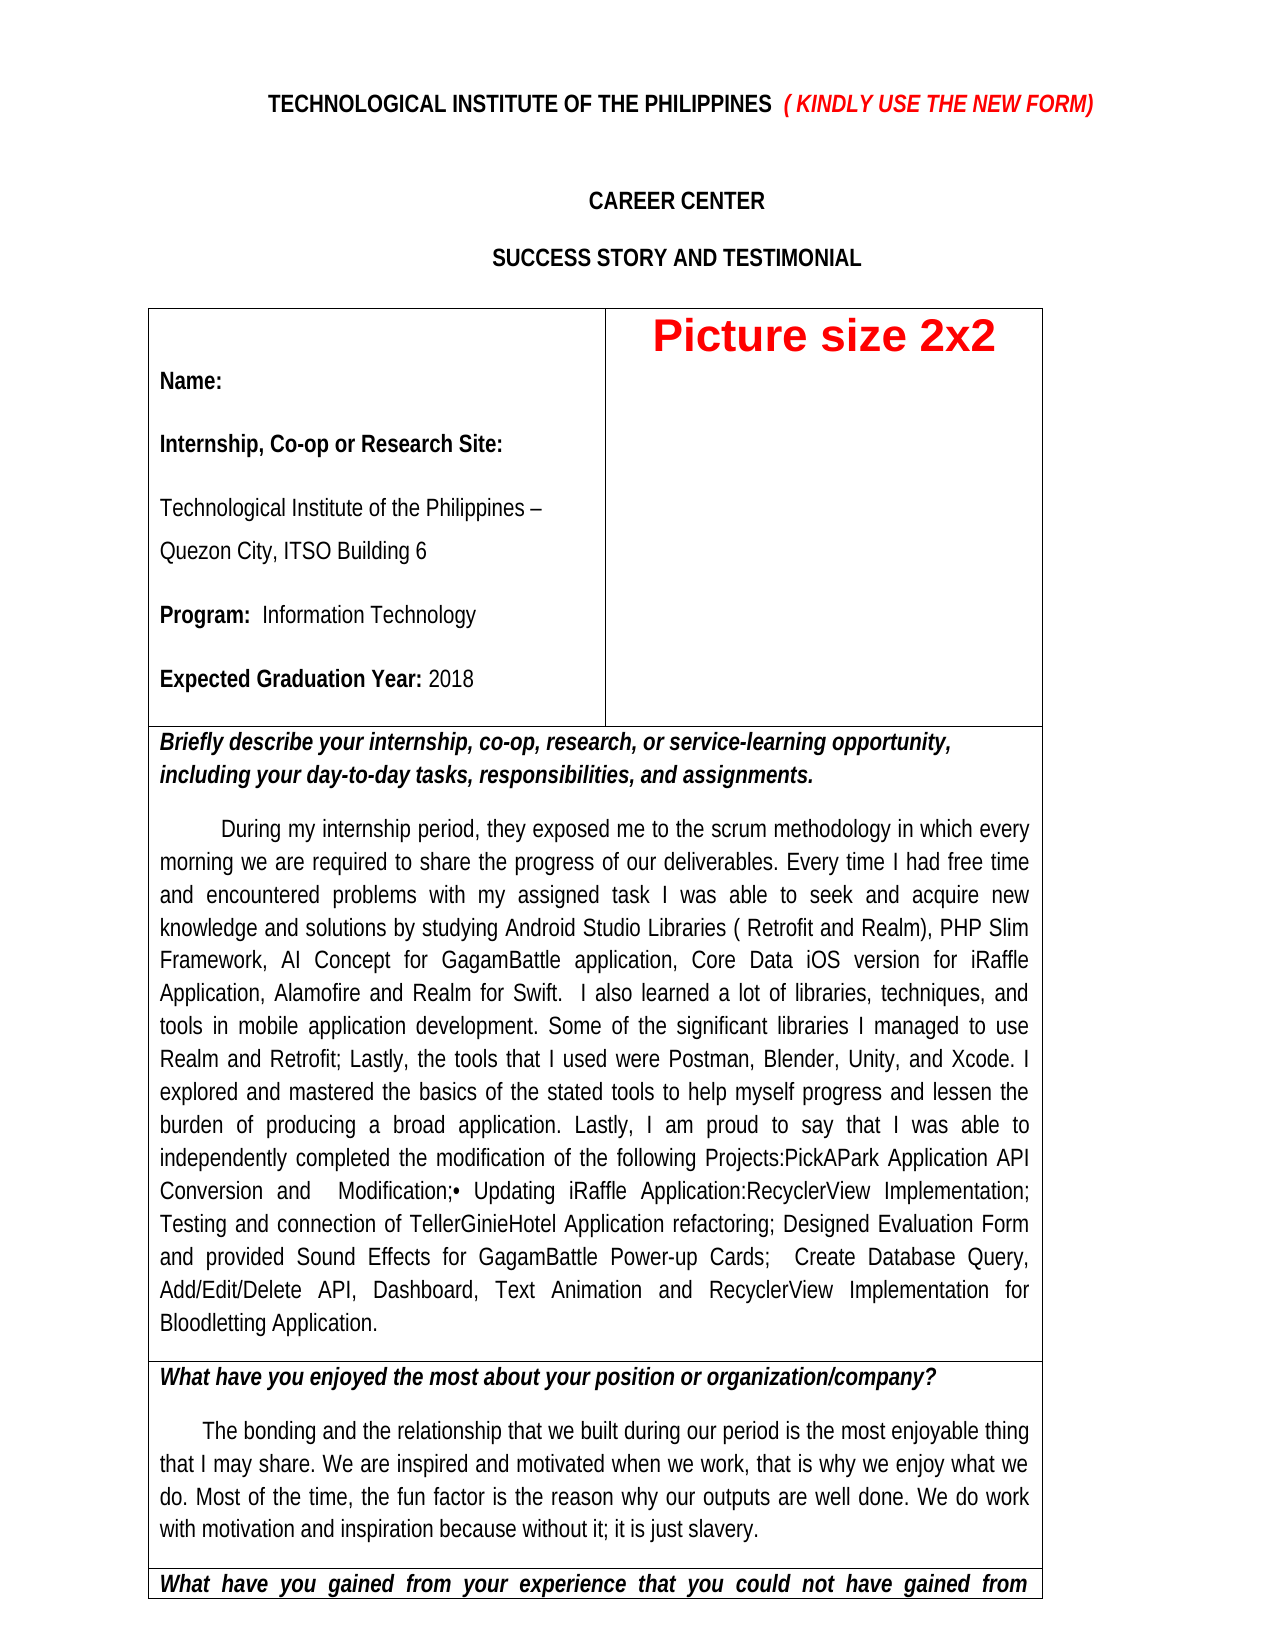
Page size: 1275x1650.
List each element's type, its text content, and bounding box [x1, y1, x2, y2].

text SUCCESS STORY AND TESTIMONIAL [148, 243, 1206, 272]
table_cell Briefly describe your internship, co-op, research, or service-learning opportunity, including your day-to-day tasks, responsibilities, and assignments. During my internship period, they exposed me to the scrum methodology in which every morning we are required to share the progress of our deliverables. Every time I had free time and encountered problems with my assigned task I was able to seek and acquire new knowledge and solutions by studying Android Studio Libraries ( Retrofit and Realm), PHP Slim Framework, AI Concept for GagamBattle application, Core Data iOS version for iRaffle Application, Alamofire and Realm for Swift. I also learned a lot of libraries, techniques, and tools in mobile application development. Some of the significant libraries I managed to use Realm and Retrofit; Lastly, the tools that I used were Postman, Blender, Unity, and Xcode. I explored and mastered the basics of the stated tools to help myself progress and lessen the burden of producing a broad application. Lastly, I am proud to say that I was able to independently completed the modification of the following Projects:PickAPark Application API Conversion and Modification;• Updating iRaffle Application:RecyclerView Implementation; Testing and connection of TellerGinieHotel Application refactoring; Designed Evaluation Form and provided Sound Effects for GagamBattle Power-up Cards; Create Database Query, Add/Edit/Delete API, Dashboard, Text Animation and RecyclerView Implementation for Bloodletting Application. [149, 727, 1042, 1361]
text TECHNOLOGICAL INSTITUTE OF THE PHILIPPINES ( KINDLY USE THE NEW FORM) [157, 89, 1206, 118]
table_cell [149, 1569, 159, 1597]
table_cell What have you enjoyed the most about your position or organization/company? The bonding and the relationship that we built during our period is the most enjoyable thing that I may share. We are inspired and motivated when we work, that is why we enjoy what we do. Most of the time, the fun factor is the reason why our outputs are well done. We do work with motivation and inspiration because without it; it is just slavery. [149, 1362, 1042, 1568]
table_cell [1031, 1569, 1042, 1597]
table_header Name: Internship, Co-op or Research Site: Technological Institute of the Philippines – Quezon City, ITSO Building 6 Program: Information Technology Expected Graduation Year: 2018 [149, 309, 605, 726]
text CAREER CENTER [148, 186, 1206, 214]
table_header Picture size 2x2 [606, 309, 1042, 726]
